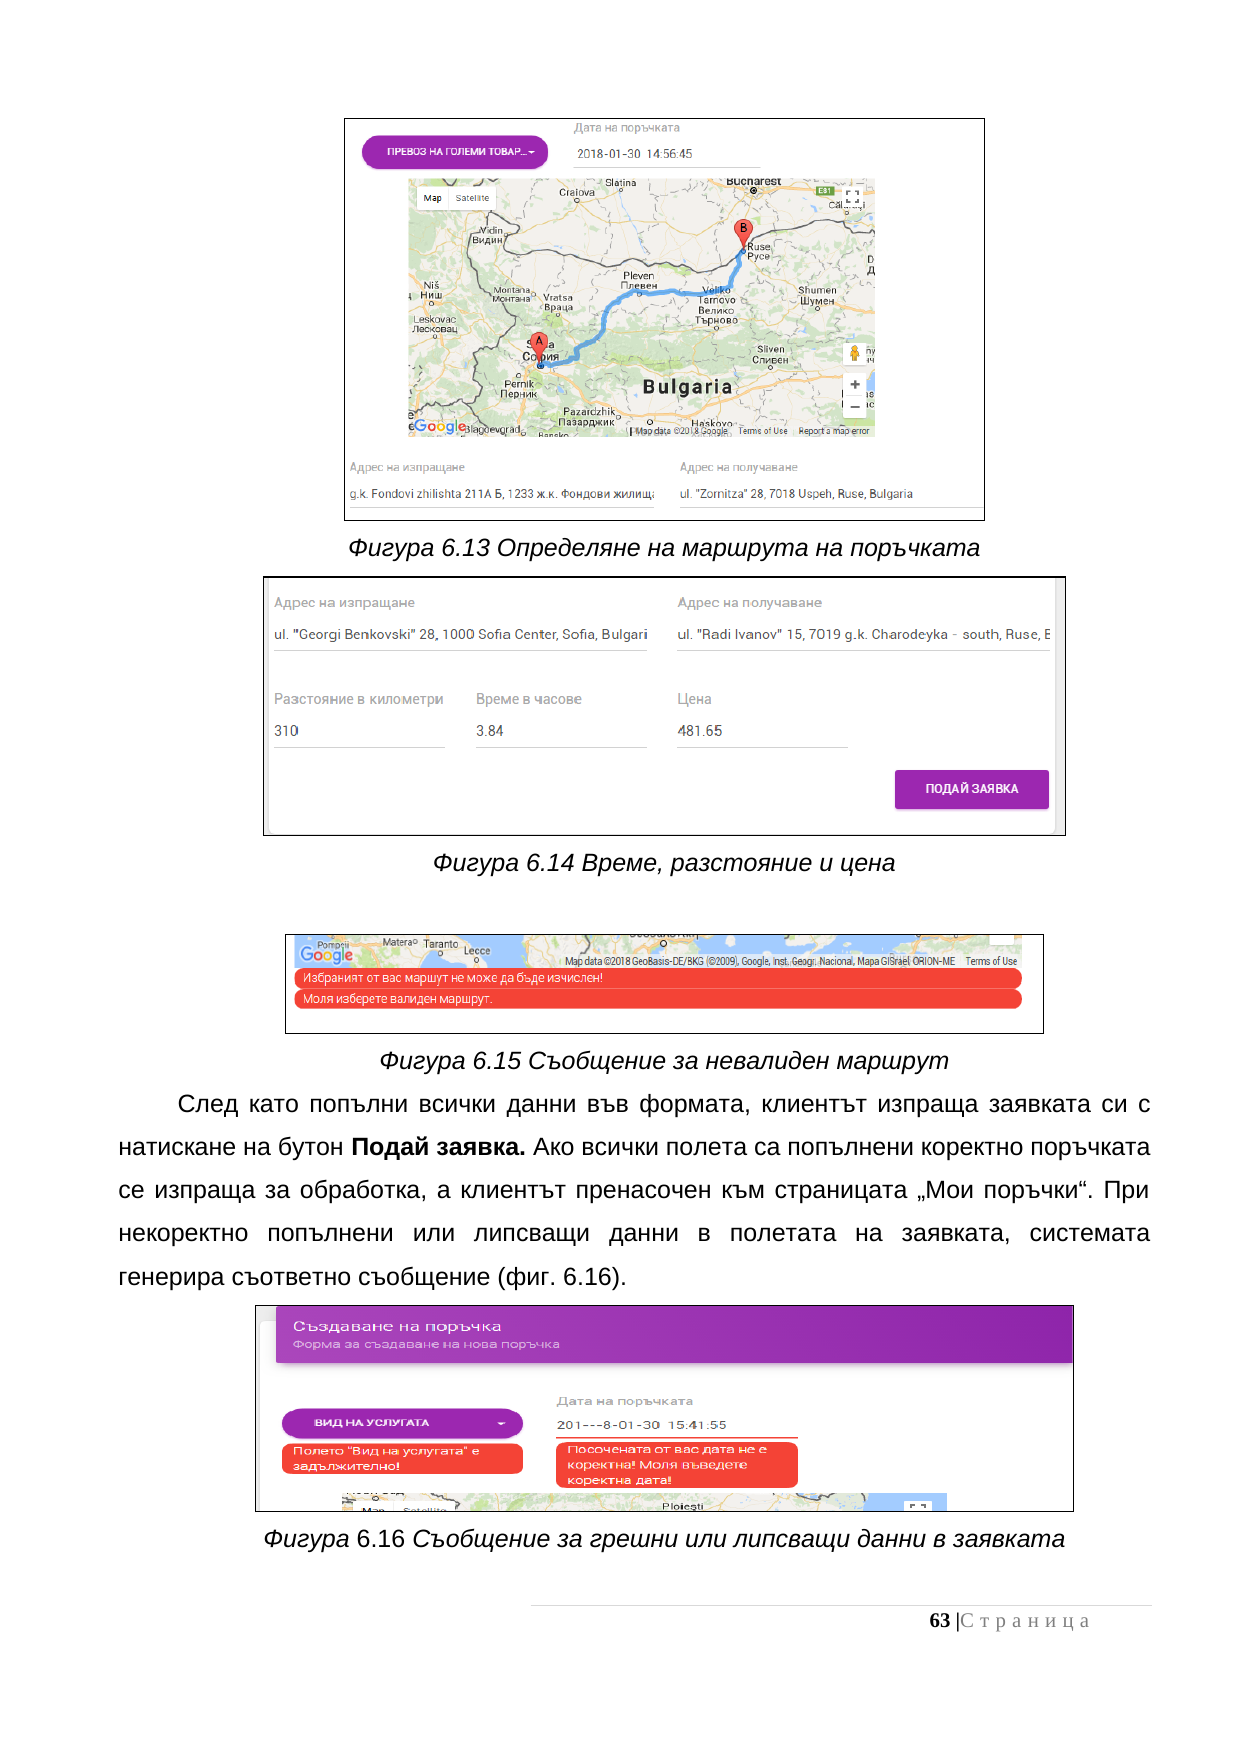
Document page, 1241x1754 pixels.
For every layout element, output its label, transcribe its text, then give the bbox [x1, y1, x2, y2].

picture [286, 935, 1043, 1033]
picture [264, 578, 1065, 835]
list Фигура 6.13 Определяне на маршрута на поръчката [118, 533, 1152, 562]
picture [345, 119, 984, 520]
list Фигура 6.14 Време, разстояние и цена [118, 848, 1152, 876]
list Фигура 6.15 Съобщение за невалиден маршрут [118, 1046, 1152, 1075]
list Фигура 6.16 Съобщение за грешни или липсващи данни в заявката [118, 1524, 1152, 1553]
picture [256, 1306, 1073, 1511]
list След като попълни всички данни във формата, клиентът изпраща заявката си с натискане на бутон Подай заявка. Ако всички полета са попълнени коректно поръчката се изпраща за обработка, а клиентът пренасочен към страницата „Мои поръчки“. При некоректно попълнени или липсващи данни в полетата на заявката, системата генерира съответно съобщение (фиг. 6.16). [118, 1089, 1152, 1290]
